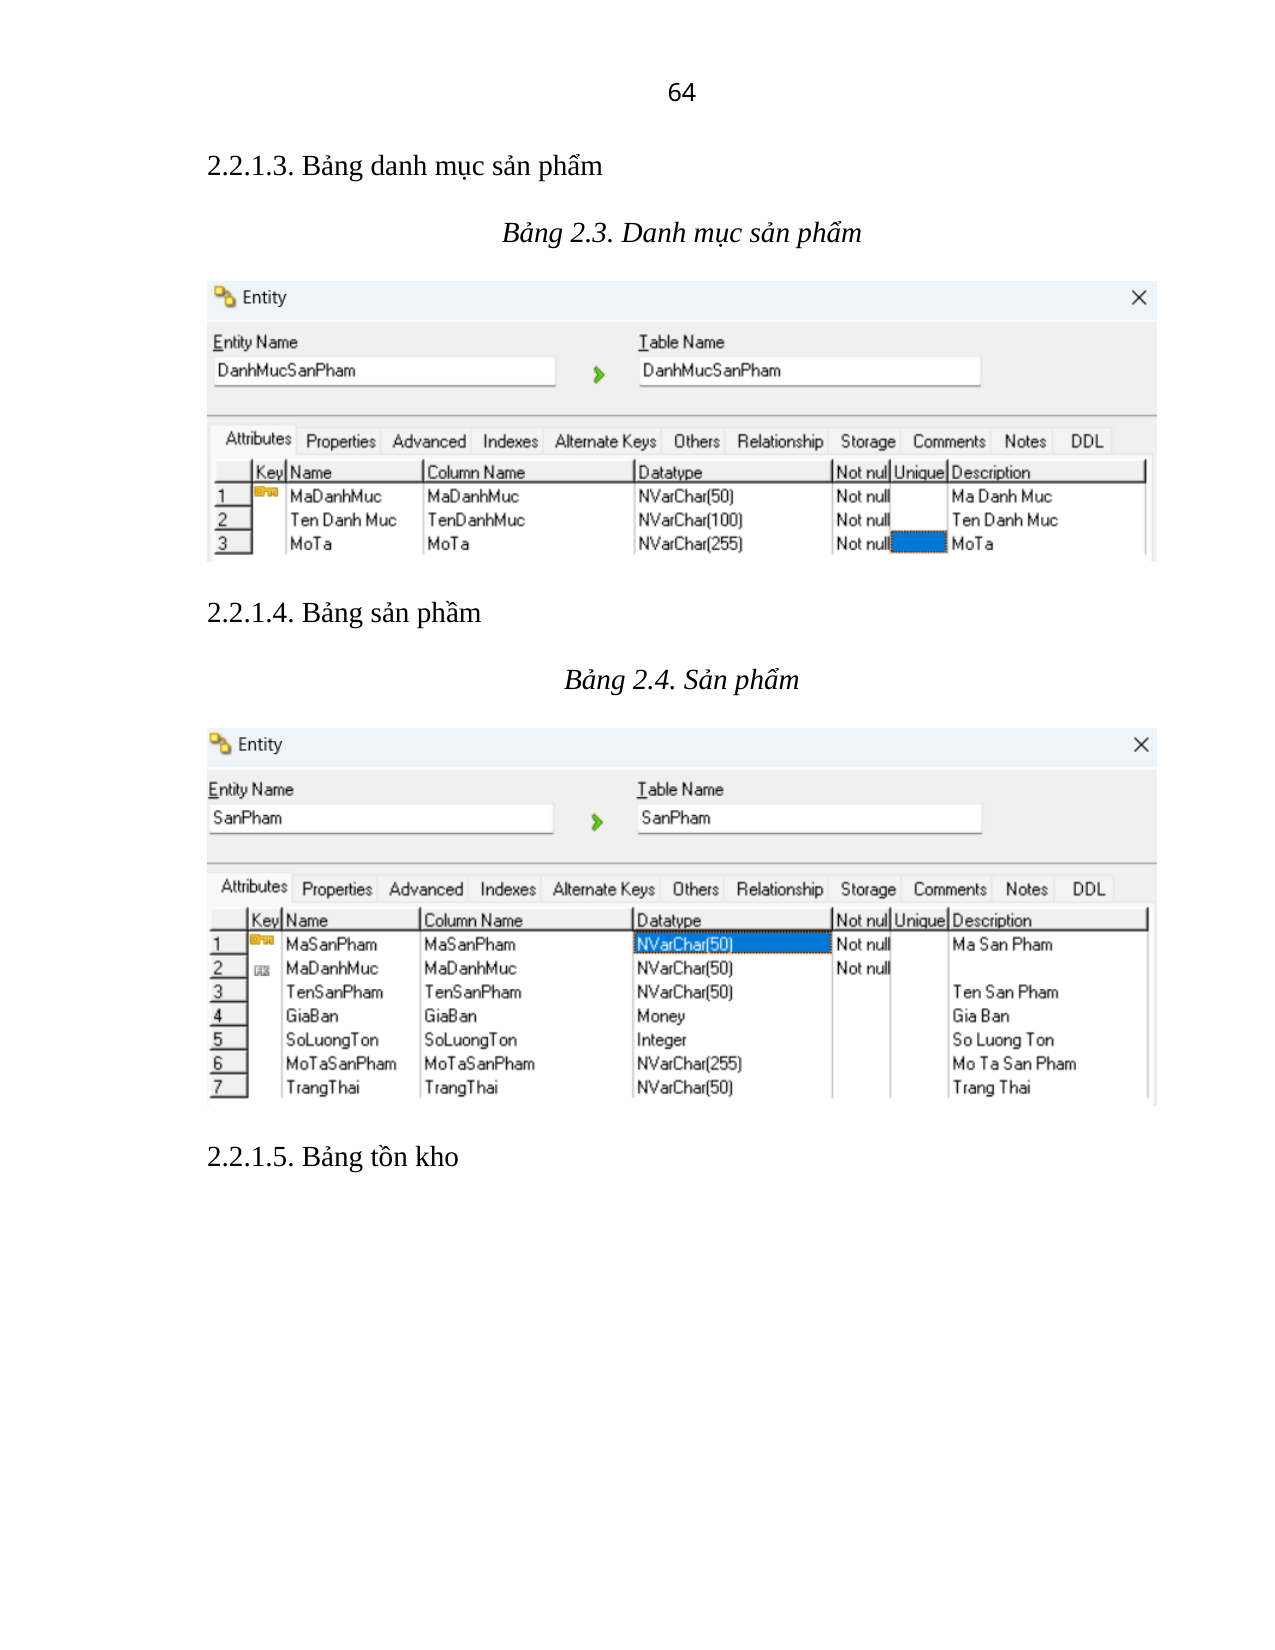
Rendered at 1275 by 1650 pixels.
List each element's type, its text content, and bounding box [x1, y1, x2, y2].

picture [206, 281, 1157, 562]
text 2.2.1.3. Bảng danh mục sản phẩm [207, 148, 1157, 181]
picture [206, 728, 1157, 1106]
text 2.2.1.4. Bảng sản phầm [207, 595, 1157, 628]
text Bảng 2.4. Sản phẩm [207, 662, 1157, 695]
text Bảng 2.3. Danh mục sản phẩm [207, 215, 1157, 248]
text 2.2.1.5. Bảng tồn kho [207, 1139, 1157, 1173]
